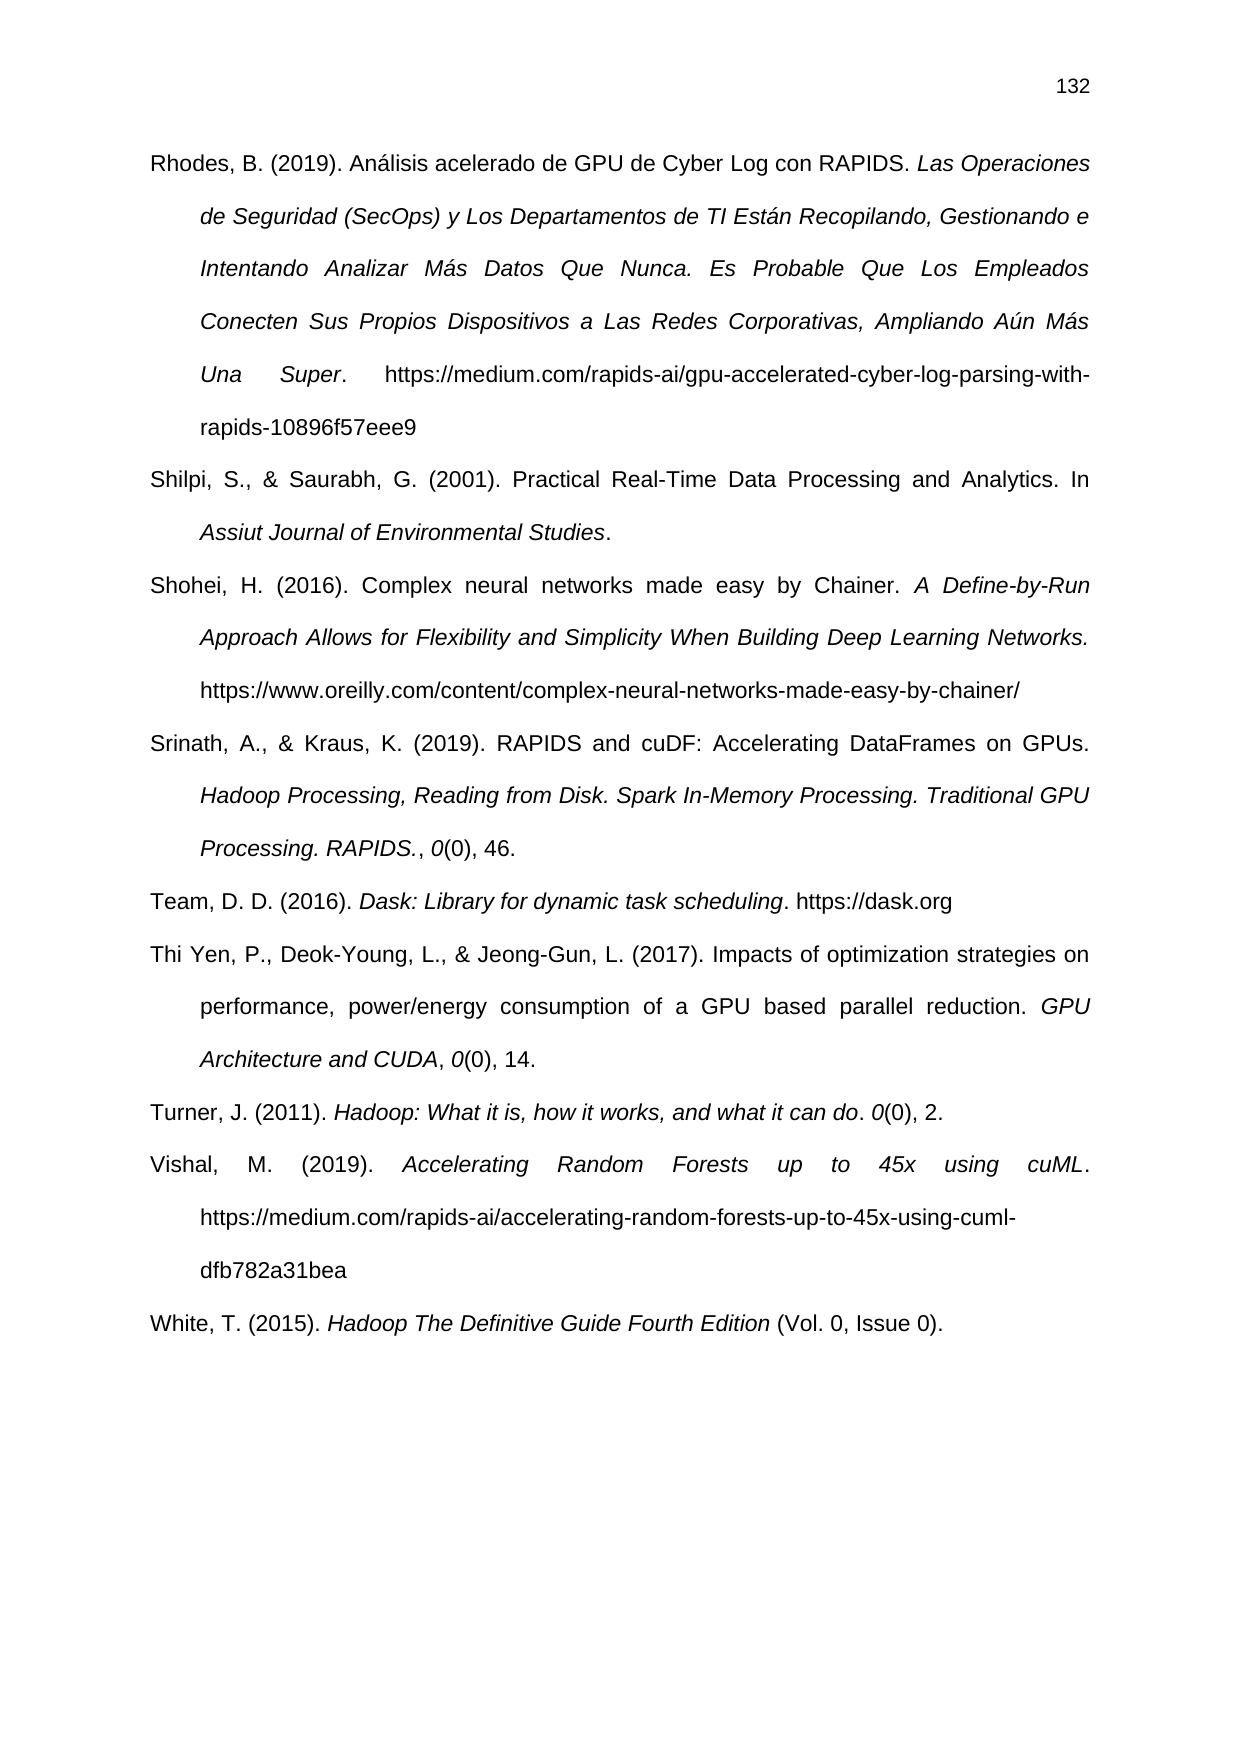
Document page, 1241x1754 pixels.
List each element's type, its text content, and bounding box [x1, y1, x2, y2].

text Srinath, A., & Kraus, K. (2019). RAPIDS and cuDF: Accelerating DataFrames on GPUs. Hadoop Processing, Reading from Disk. Spark In-Memory Processing. Traditional GPU Processing. RAPIDS., 0(0), 46. [150, 730, 1090, 862]
text Shohei, H. (2016). Complex neural networks made easy by Chainer. A Define-by-Run Approach Allows for Flexibility and Simplicity When Building Deep Learning Networks. https://www.oreilly.com/content/complex-neural-networks-made-easy-by-chainer/ [150, 572, 1090, 703]
text Vishal, M. (2019). Accelerating Random Forests up to 45x using cuML. https://medium.com/rapids-ai/accelerating-random-forests-up-to-45x-using-cuml-dfb782a31bea [150, 1151, 1090, 1283]
text Thi Yen, P., Deok-Young, L., & Jeong-Gun, L. (2017). Impacts of optimization strategies on performance, power/energy consumption of a GPU based parallel reduction. GPU Architecture and CUDA, 0(0), 14. [150, 941, 1090, 1072]
text Turner, J. (2011). Hadoop: What it is, how it works, and what it can do. 0(0), 2. [150, 1099, 1090, 1125]
text Rhodes, B. (2019). Análisis acelerado de GPU de Cyber ​​Log con RAPIDS. Las Operaciones de Seguridad (SecOps) y Los Departamentos de TI Están Recopilando, Gestionando e Intentando Analizar Más Datos Que Nunca. Es Probable Que Los Empleados Conecten Sus Propios Dispositivos a Las Redes Corporativas, Ampliando Aún Más Una Super. https://medium.com/rapids-ai/gpu-accelerated-cyber-log-parsing-with-rapids-10896f57eee9 [150, 150, 1090, 440]
text White, T. (2015). Hadoop The Definitive Guide Fourth Edition (Vol. 0, Issue 0). [150, 1309, 1090, 1336]
text Shilpi, S., & Saurabh, G. (2001). Practical Real-Time Data Processing and Analytics. In Assiut Journal of Environmental Studies. [150, 466, 1090, 545]
text Team, D. D. (2016). Dask: Library for dynamic task scheduling. https://dask.org [150, 888, 1090, 914]
